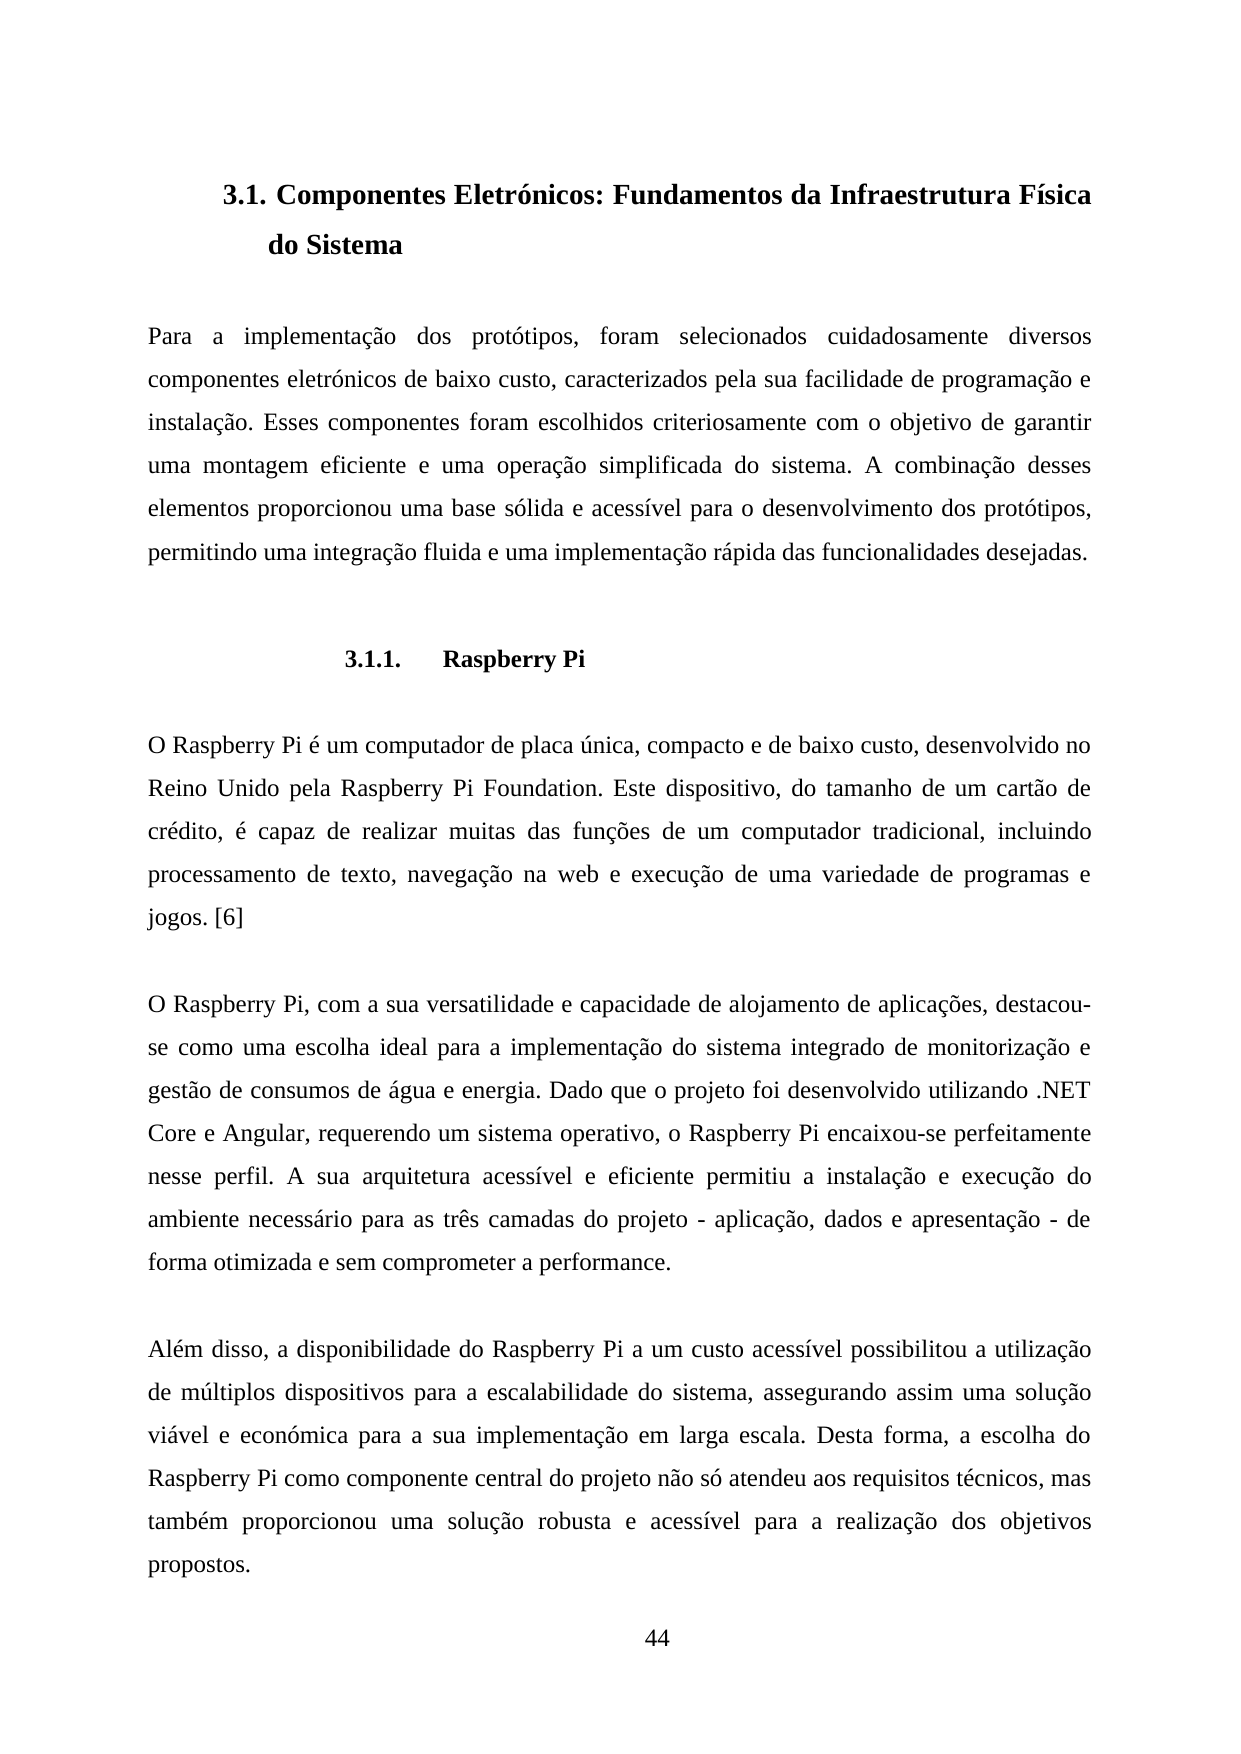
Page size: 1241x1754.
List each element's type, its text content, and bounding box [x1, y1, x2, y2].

text Para a implementação dos protótipos, foram selecionados cuidadosamente diversos componentes eletrónicos de baixo custo, caracterizados pela sua facilidade de programação e instalação. Esses componentes foram escolhidos criteriosamente com o objetivo de garantir uma montagem eficiente e uma operação simplificada do sistema. A combinação desses elementos proporcionou uma base sólida e acessível para o desenvolvimento dos protótipos, permitindo uma integração fluida e uma implementação rápida das funcionalidades desejadas. [148, 321, 1092, 565]
text O Raspberry Pi é um computador de placa única, compacto e de baixo custo, desenvolvido no Reino Unido pela Raspberry Pi Foundation. Este dispositivo, do tamanho de um cartão de crédito, é capaz de realizar muitas das funções de um computador tradicional, incluindo processamento de texto, navegação na web e execução de uma variedade de programas e jogos. [6] [148, 730, 1092, 931]
text Componentes Eletrónicos: Fundamentos da Infraestrutura Física do Sistema [223, 177, 1092, 261]
text O Raspberry Pi, com a sua versatilidade e capacidade de alojamento de aplicações, destacou-se como uma escolha ideal para a implementação do sistema integrado de monitorização e gestão de consumos de água e energia. Dado que o projeto foi desenvolvido utilizando .NET Core e Angular, requerendo um sistema operativo, o Raspberry Pi encaixou-se perfeitamente nesse perfil. A sua arquitetura acessível e eficiente permitiu a instalação e execução do ambiente necessário para as três camadas do projeto - aplicação, dados e apresentação - de forma otimizada e sem comprometer a performance. [148, 989, 1092, 1276]
text Além disso, a disponibilidade do Raspberry Pi a um custo acessível possibilitou a utilização de múltiplos dispositivos para a escalabilidade do sistema, assegurando assim uma solução viável e económica para a sua implementação em larga escala. Desta forma, a escolha do Raspberry Pi como componente central do projeto não só atendeu aos requisitos técnicos, mas também proporcionou uma solução robusta e acessível para a realização dos objetivos propostos. [148, 1334, 1092, 1578]
text Raspberry Pi [344, 644, 1092, 672]
